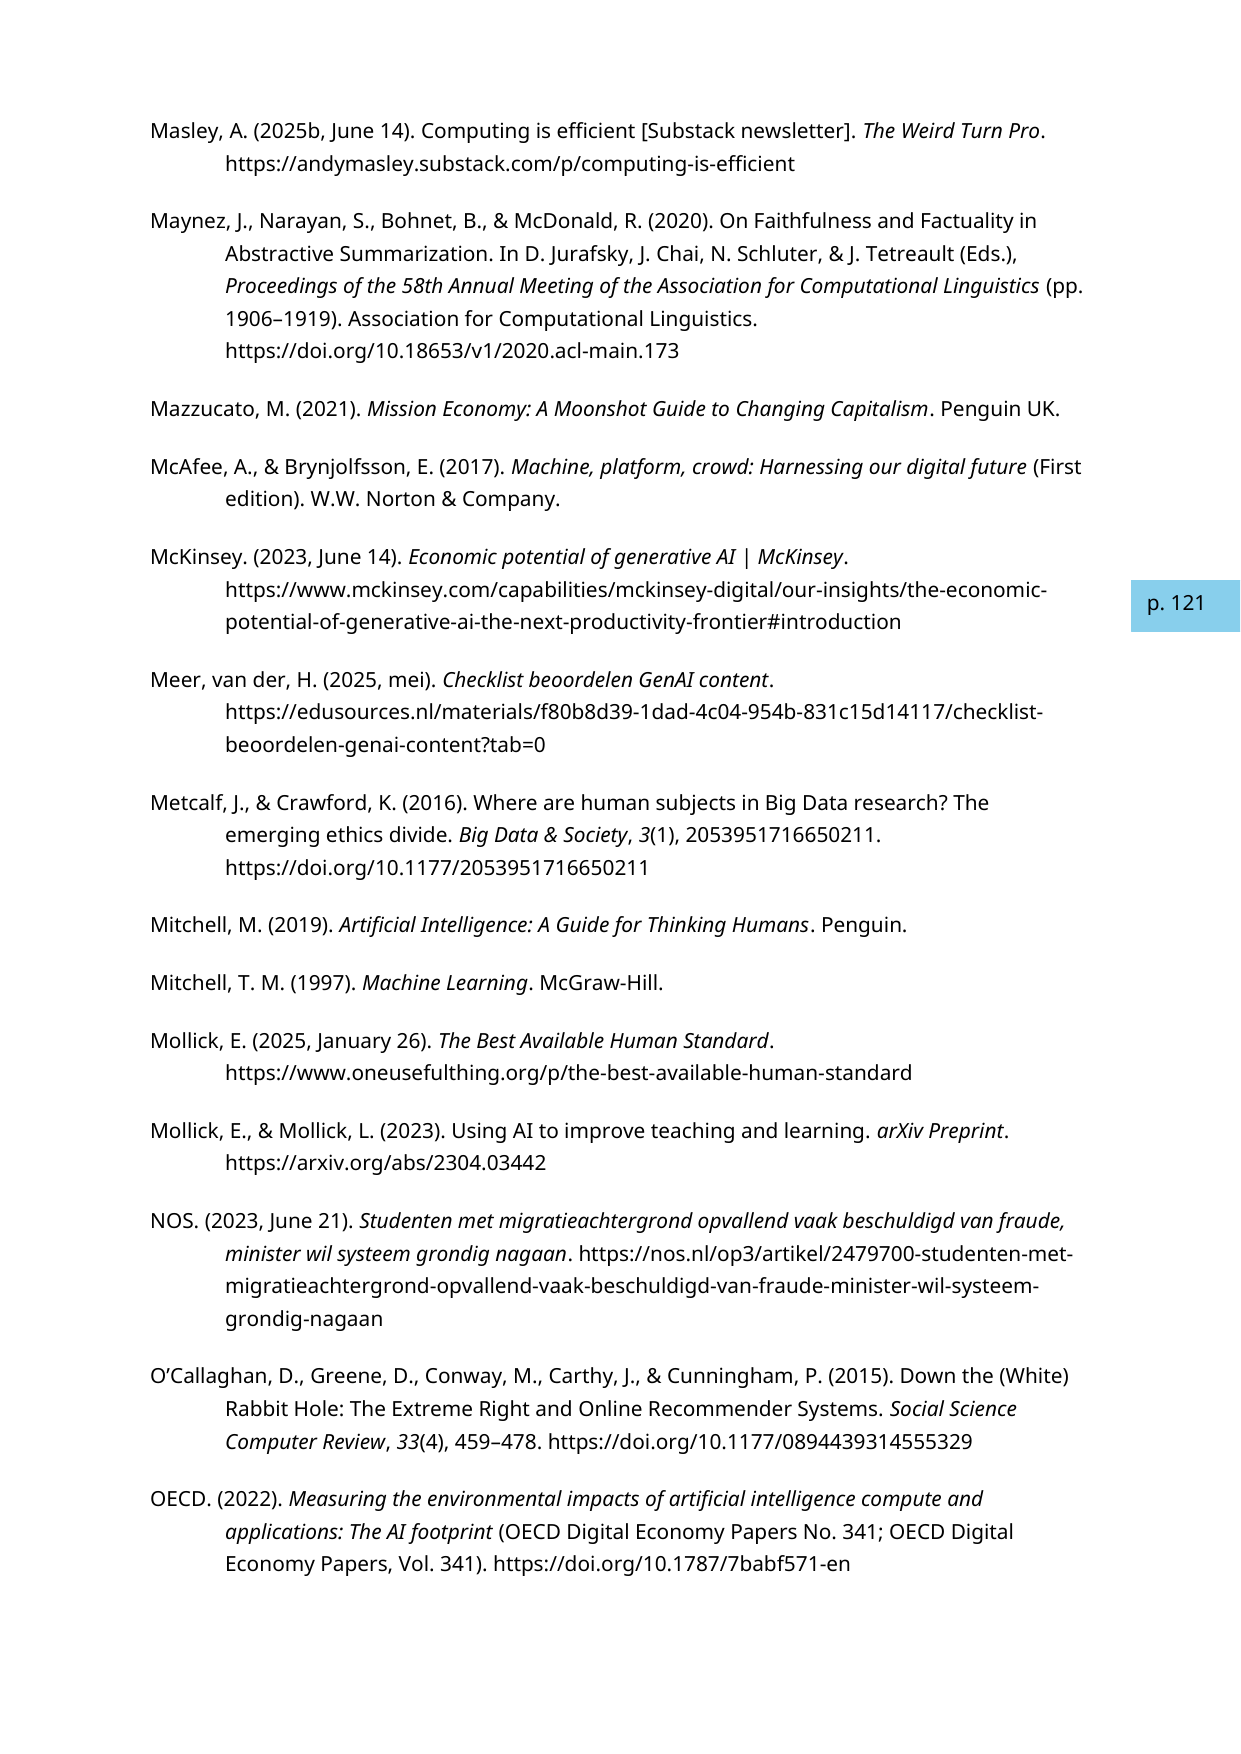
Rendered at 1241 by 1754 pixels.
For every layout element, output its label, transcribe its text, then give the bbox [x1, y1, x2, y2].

text Metcalf, J., & Crawford, K. (2016). Where are human subjects in Big Data research? The emerging ethics divide. Big Data & Society, 3(1), 2053951716650211. https://doi.org/10.1177/2053951716650211 [150, 788, 1090, 881]
text McKinsey. (2023, June 14). Economic potential of generative AI | McKinsey. https://www.mckinsey.com/capabilities/mckinsey-digital/our-insights/the-economic-potential-of-generative-ai-the-next-productivity-frontier#introduction [150, 542, 1090, 636]
text Mitchell, T. M. (1997). Machine Learning. McGraw-Hill. [150, 968, 1090, 997]
text NOS. (2023, June 21). Studenten met migratieachtergrond opvallend vaak beschuldigd van fraude, minister wil systeem grondig nagaan. https://nos.nl/op3/artikel/2479700-studenten-met-migratieachtergrond-opvallend-vaak-beschuldigd-van-fraude-minister-wil-systeem-grondig-nagaan [150, 1206, 1090, 1332]
text McAfee, A., & Brynjolfsson, E. (2017). Machine, platform, crowd: Harnessing our digital future (First edition). W.W. Norton & Company. [150, 452, 1090, 513]
text O’Callaghan, D., Greene, D., Conway, M., Carthy, J., & Cunningham, P. (2015). Down the (White) Rabbit Hole: The Extreme Right and Online Recommender Systems. Social Science Computer Review, 33(4), 459–478. https://doi.org/10.1177/0894439314555329 [150, 1362, 1090, 1455]
text Mollick, E., & Mollick, L. (2023). Using AI to improve teaching and learning. arXiv Preprint. https://arxiv.org/abs/2304.03442 [150, 1116, 1090, 1177]
text Masley, A. (2025b, June 14). Computing is efficient [Substack newsletter]. The Weird Turn Pro. https://andymasley.substack.com/p/computing-is-efficient [150, 116, 1090, 177]
text Mazzucato, M. (2021). Mission Economy: A Moonshot Guide to Changing Capitalism. Penguin UK. [150, 394, 1090, 423]
text OECD. (2022). Measuring the environmental impacts of artificial intelligence compute and applications: The AI footprint (OECD Digital Economy Papers No. 341; OECD Digital Economy Papers, Vol. 341). https://doi.org/10.1787/7babf571-en [150, 1484, 1090, 1578]
text Mollick, E. (2025, January 26). The Best Available Human Standard. https://www.oneusefulthing.org/p/the-best-available-human-standard [150, 1026, 1090, 1087]
text Maynez, J., Narayan, S., Bohnet, B., & McDonald, R. (2020). On Faithfulness and Factuality in Abstractive Summarization. In D. Jurafsky, J. Chai, N. Schluter, & J. Tetreault (Eds.), Proceedings of the 58th Annual Meeting of the Association for Computational Linguistics (pp. 1906–1919). Association for Computational Linguistics. https://doi.org/10.18653/v1/2020.acl-main.173 [150, 206, 1090, 365]
text Mitchell, M. (2019). Artificial Intelligence: A Guide for Thinking Humans. Penguin. [150, 911, 1090, 939]
text Meer, van der, H. (2025, mei). Checklist beoordelen GenAI content. https://edusources.nl/materials/f80b8d39-1dad-4c04-954b-831c15d14117/checklist-beoordelen-genai-content?tab=0 [150, 665, 1090, 758]
